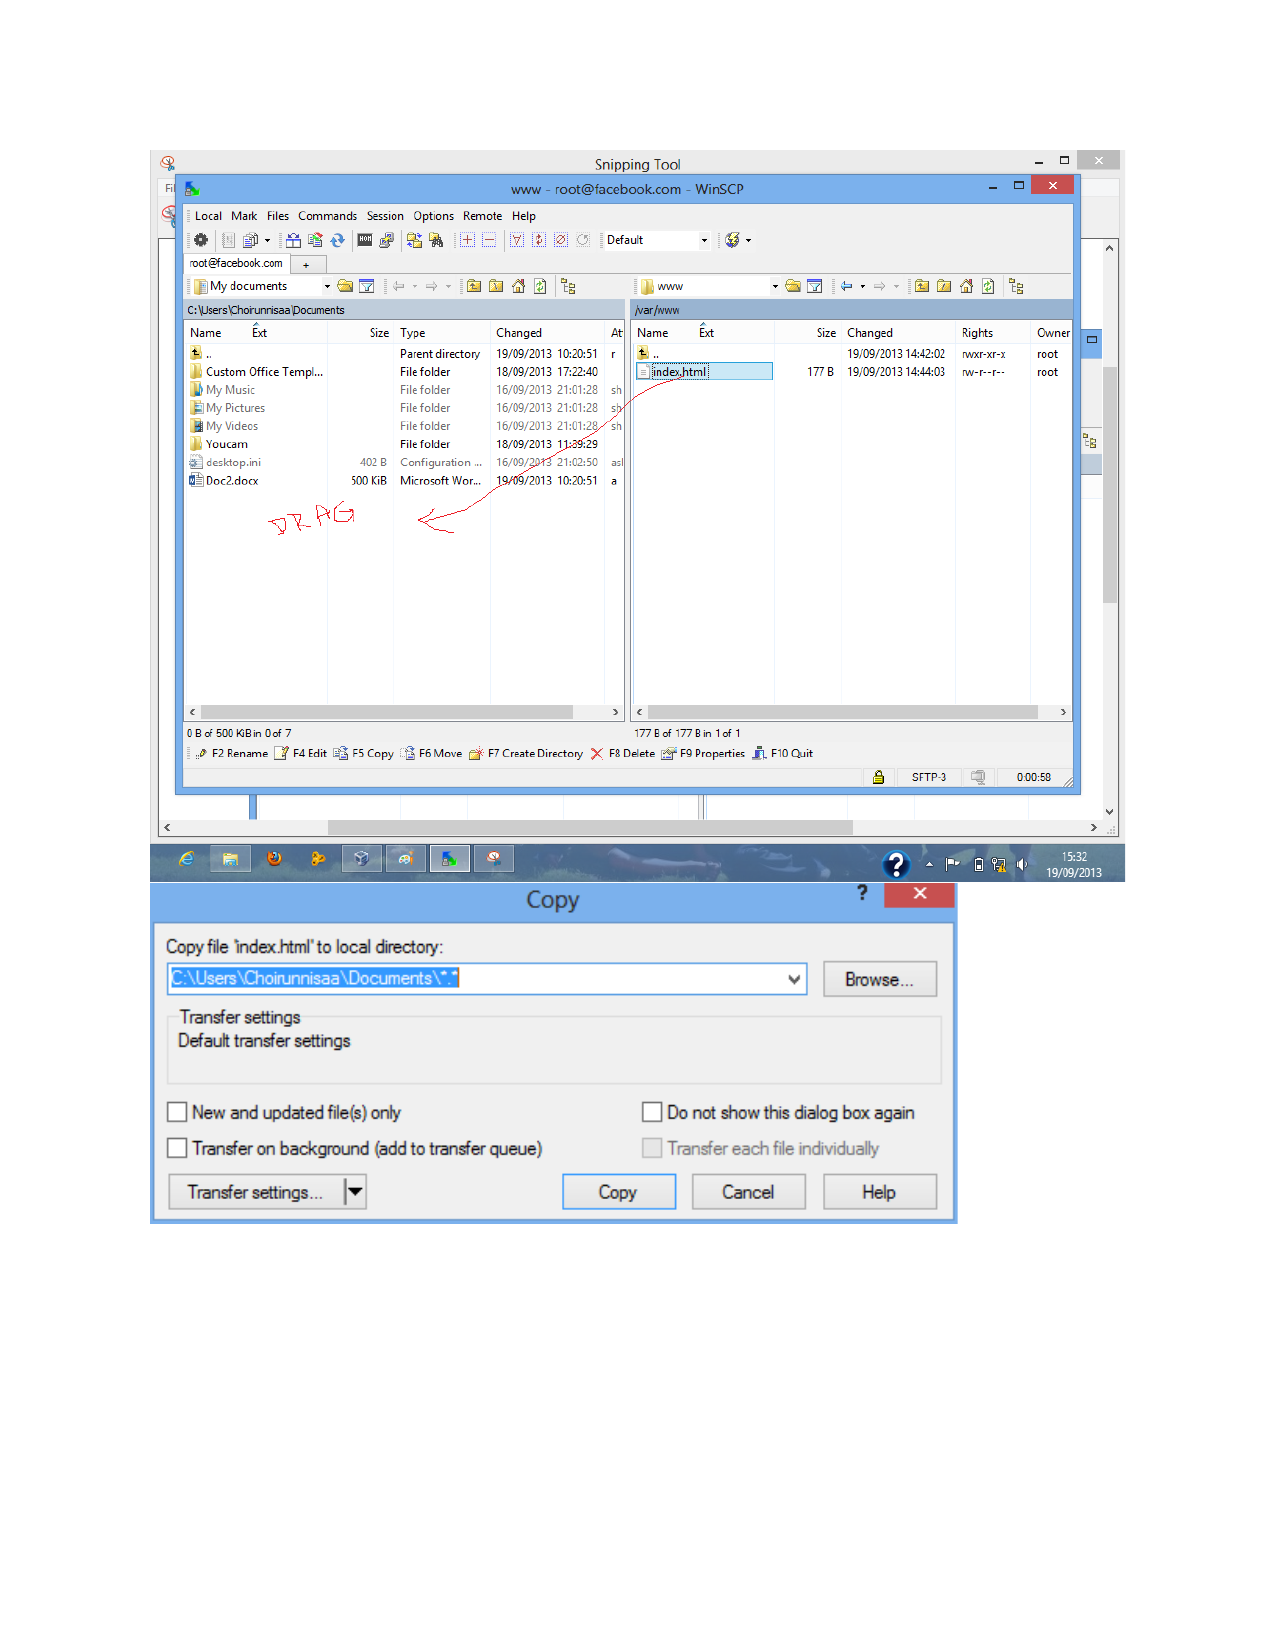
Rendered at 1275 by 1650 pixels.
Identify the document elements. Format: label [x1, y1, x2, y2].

picture [150, 150, 1125, 882]
picture [150, 883, 958, 1224]
